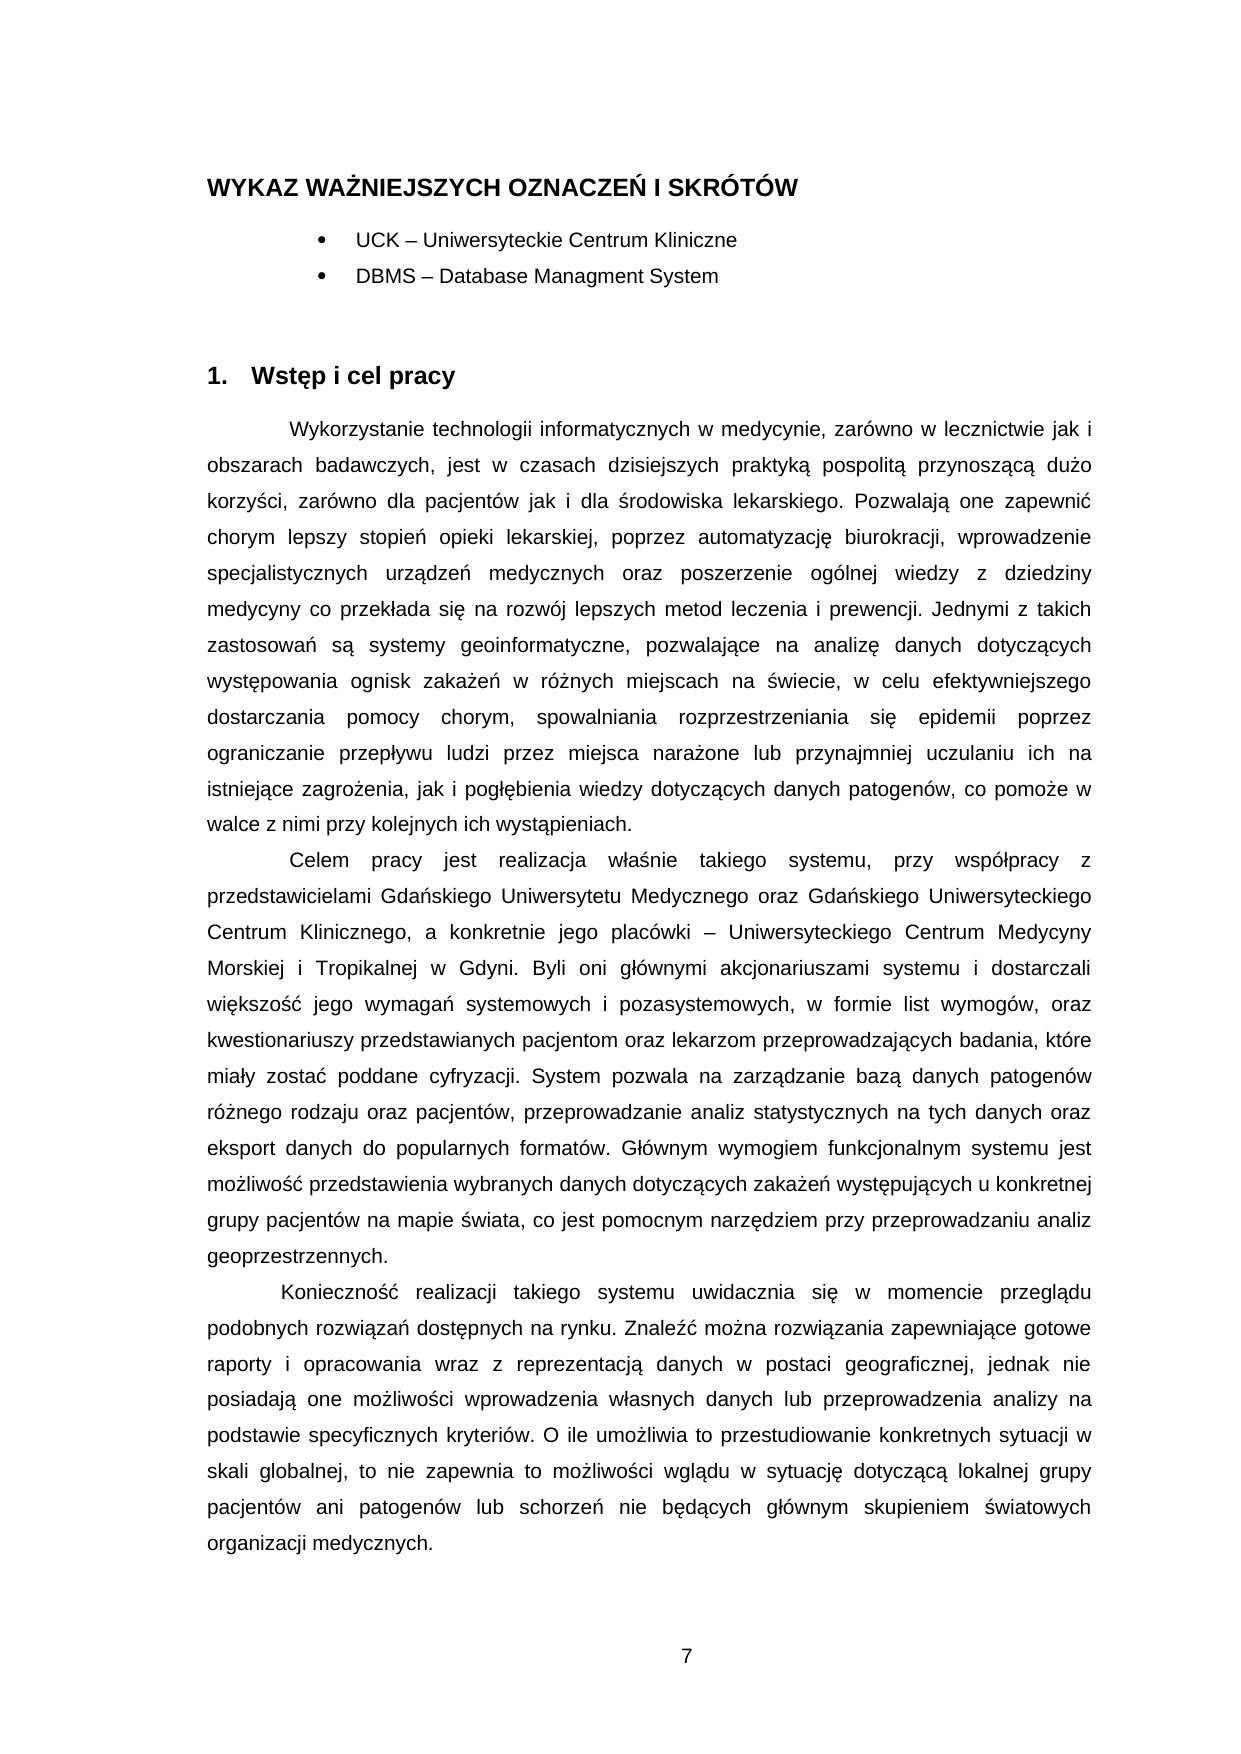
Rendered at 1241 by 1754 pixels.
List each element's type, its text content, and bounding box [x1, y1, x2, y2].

subtitle Wstęp i cel pracy [207, 361, 1092, 390]
list UCK – Uniwersyteckie Centrum Kliniczne [318, 228, 1092, 252]
text Konieczność realizacji takiego systemu uwidacznia się w momencie przeglądu podobnych rozwiązań dostępnych na rynku. Znaleźć można rozwiązania zapewniające gotowe raporty i opracowania wraz z reprezentacją danych w postaci geograficznej, jednak nie posiadają one możliwości wprowadzenia własnych danych lub przeprowadzenia analizy na podstawie specyficznych kryteriów. O ile umożliwia to przestudiowanie konkretnych sytuacji w skali globalnej, to nie zapewnia to możliwości wglądu w sytuację dotyczącą lokalnej grupy pacjentów ani patogenów lub schorzeń nie będących głównym skupieniem światowych organizacji medycznych. [207, 1279, 1092, 1555]
subtitle WYKAZ WAŻNIEJSZYCH OZNACZEŃ I SKRÓTÓW [207, 173, 1092, 201]
list DBMS – Database Managment System [318, 264, 1092, 288]
text Celem pracy jest realizacja właśnie takiego systemu, przy współpracy z przedstawicielami Gdańskiego Uniwersytetu Medycznego oraz Gdańskiego Uniwersyteckiego Centrum Klinicznego, a konkretnie jego placówki – Uniwersyteckiego Centrum Medycyny Morskiej i Tropikalnej w Gdyni. Byli oni głównymi akcjonariuszami systemu i dostarczali większość jego wymagań systemowych i pozasystemowych, w formie list wymogów, oraz kwestionariuszy przedstawianych pacjentom oraz lekarzom przeprowadzających badania, które miały zostać poddane cyfryzacji. System pozwala na zarządzanie bazą danych patogenów różnego rodzaju oraz pacjentów, przeprowadzanie analiz statystycznych na tych danych oraz eksport danych do popularnych formatów. Głównym wymogiem funkcjonalnym systemu jest możliwość przedstawienia wybranych danych dotyczących zakażeń występujących u konkretnej grupy pacjentów na mapie świata, co jest pomocnym narzędziem przy przeprowadzaniu analiz geoprzestrzennych. [207, 848, 1092, 1267]
text Wykorzystanie technologii informatycznych w medycynie, zarówno w lecznictwie jak i obszarach badawczych, jest w czasach dzisiejszych praktyką pospolitą przynoszącą dużo korzyści, zarówno dla pacjentów jak i dla środowiska lekarskiego. Pozwalają one zapewnić chorym lepszy stopień opieki lekarskiej, poprzez automatyzację biurokracji, wprowadzenie specjalistycznych urządzeń medycznych oraz poszerzenie ogólnej wiedzy z dziedziny medycyny co przekłada się na rozwój lepszych metod leczenia i prewencji. Jednymi z takich zastosowań są systemy geoinformatyczne, pozwalające na analizę danych dotyczących występowania ognisk zakażeń w różnych miejscach na świecie, w celu efektywniejszego dostarczania pomocy chorym, spowalniania rozprzestrzeniania się epidemii poprzez ograniczanie przepływu ludzi przez miejsca narażone lub przynajmniej uczulaniu ich na istniejące zagrożenia, jak i pogłębienia wiedzy dotyczących danych patogenów, co pomoże w walce z nimi przy kolejnych ich wystąpieniach. [207, 417, 1092, 836]
